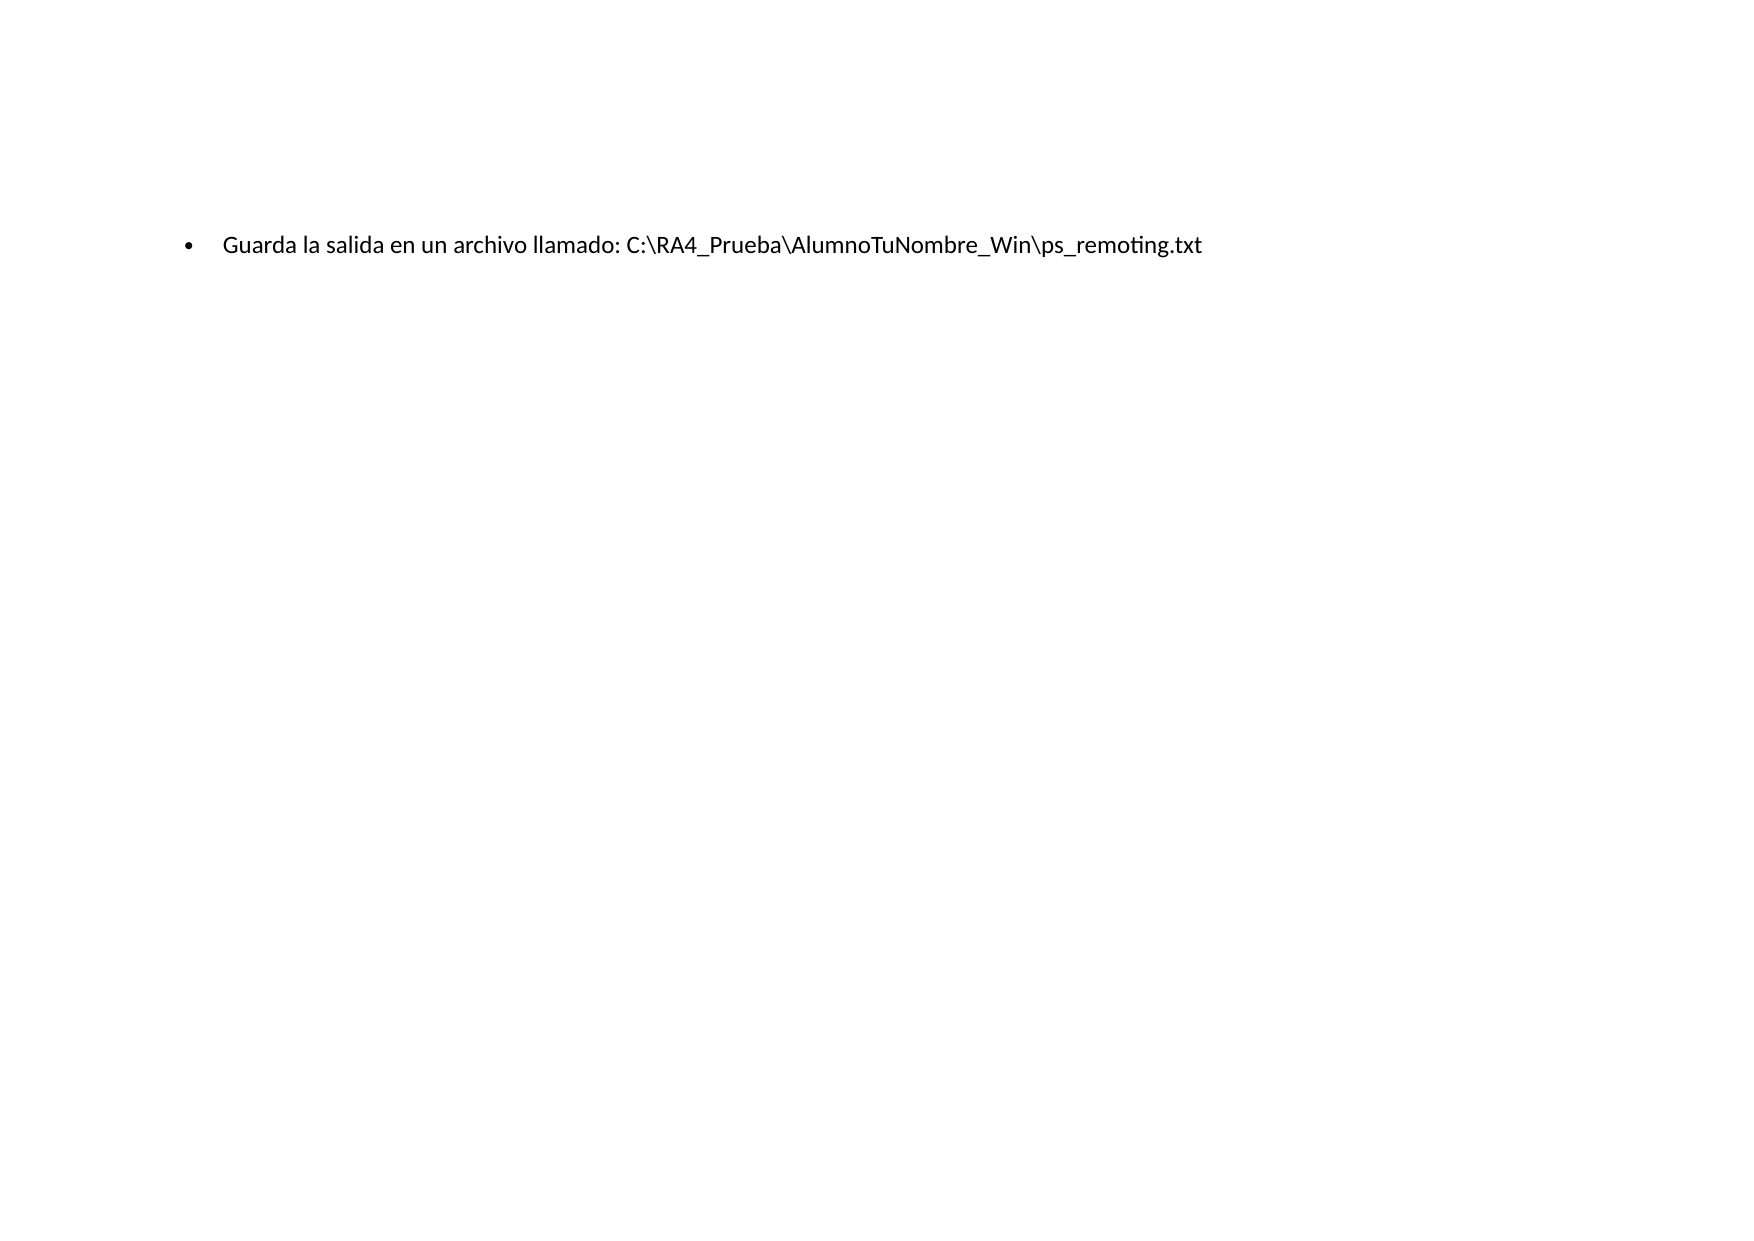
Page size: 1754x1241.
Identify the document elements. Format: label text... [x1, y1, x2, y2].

list Guarda la salida en un archivo llamado: C:\RA4_Prueba\AlumnoTuNombre_Win\ps_remoting.txt [185, 229, 1606, 259]
